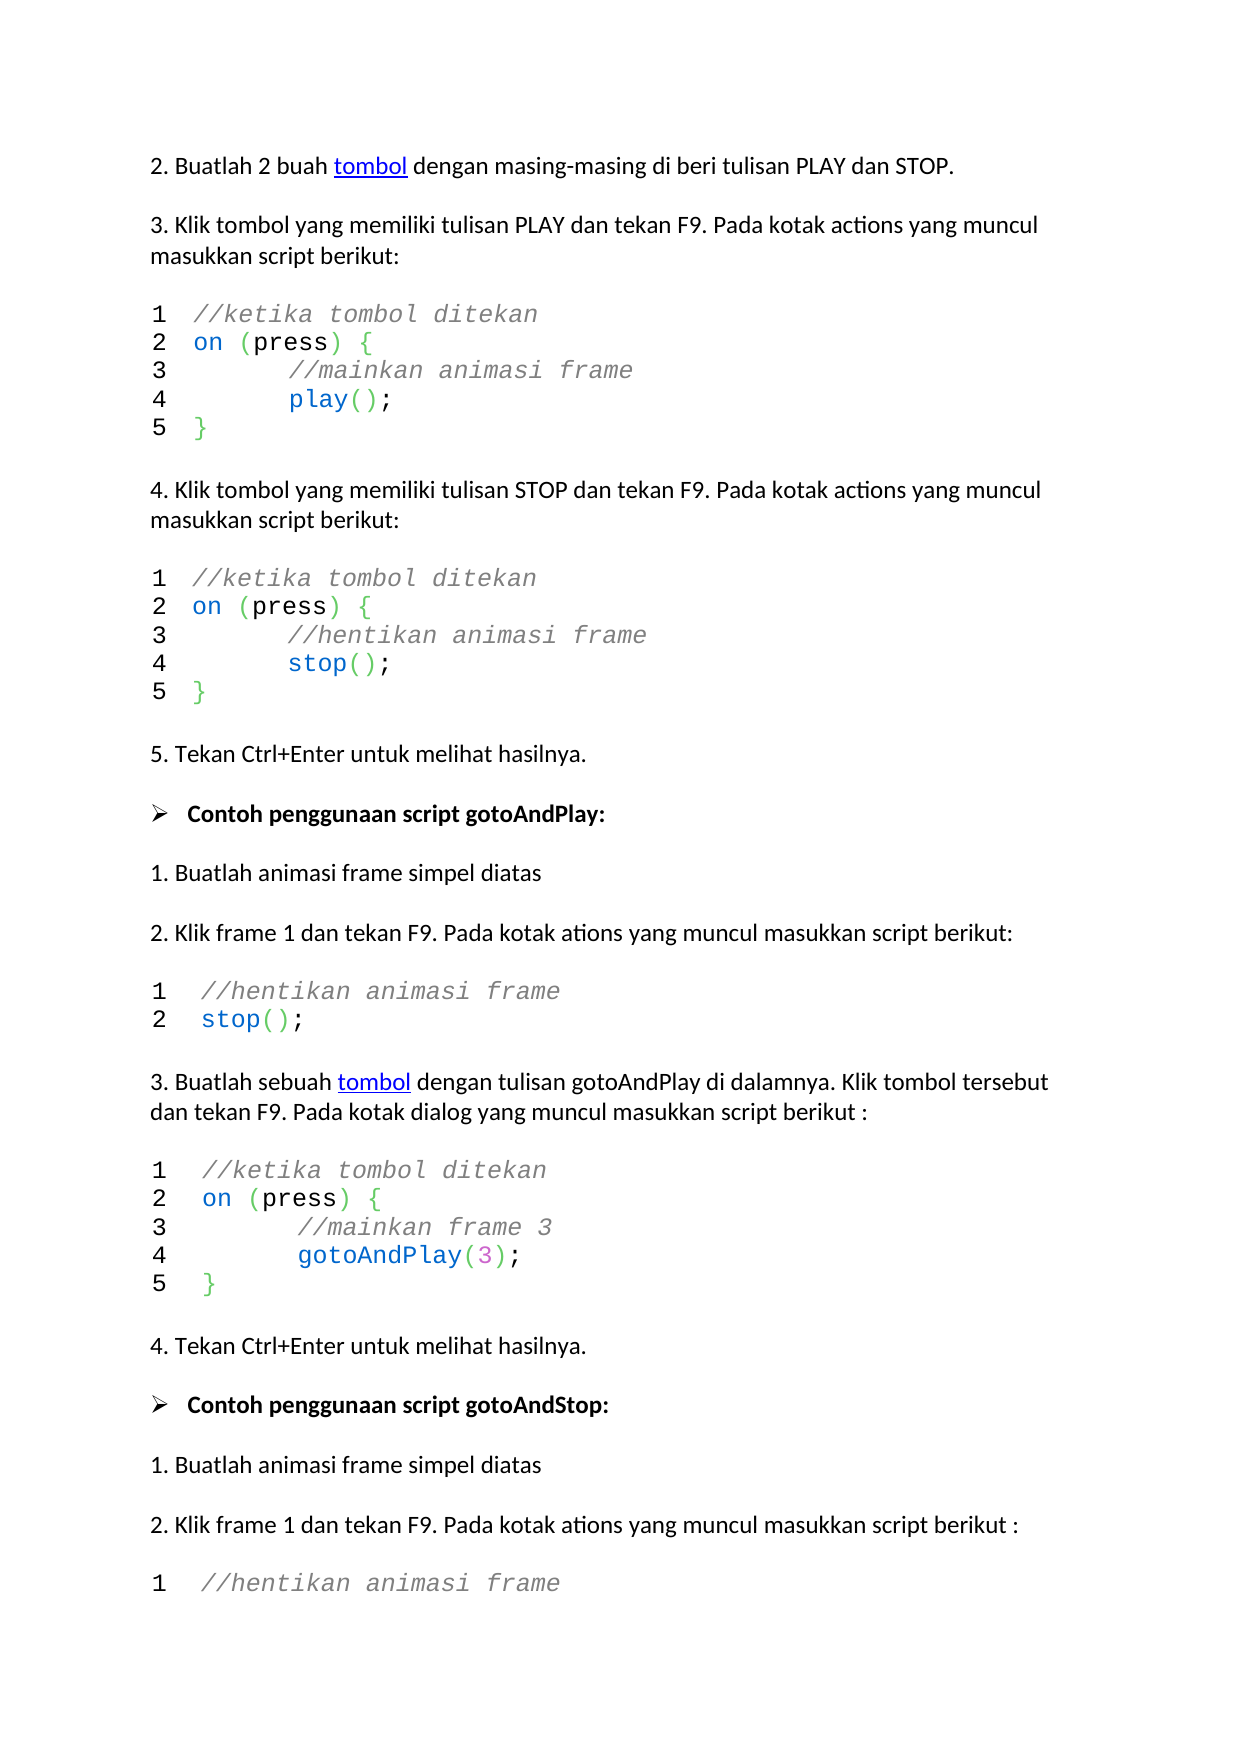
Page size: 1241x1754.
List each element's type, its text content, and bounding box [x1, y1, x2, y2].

text 1. Buatlah animasi frame simpel diatas [150, 1449, 1090, 1480]
text 3. Klik tombol yang memiliki tulisan PLAY dan tekan F9. Pada kotak actions yang muncul masukkan script berikut: [150, 210, 1090, 271]
list Contoh penggunaan script gotoAndPlay: [150, 798, 1090, 828]
list Contoh penggunaan script gotoAndStop: [150, 1389, 1090, 1420]
text 2. Klik frame 1 dan tekan F9. Pada kotak ations yang muncul masukkan script berikut: [150, 917, 1090, 948]
text 5. Tekan Ctrl+Enter untuk melihat hasilnya. [150, 738, 1090, 768]
text 1. Buatlah animasi frame simpel diatas [150, 857, 1090, 888]
text 2. Klik frame 1 dan tekan F9. Pada kotak ations yang muncul masukkan script berikut : [150, 1509, 1090, 1539]
table_header 1 2 3 4 5 [150, 564, 190, 709]
table_header //hentikan animasi frame stop(); [199, 977, 1090, 1037]
text 2. Buatlah 2 buah tombol dengan masing-masing di beri tulisan PLAY dan STOP. [150, 150, 1090, 181]
text 4. Klik tombol yang memiliki tulisan STOP dan tekan F9. Pada kotak actions yang muncul masukkan script berikut: [150, 474, 1090, 535]
table_header 1 2 [150, 977, 199, 1037]
text 4. Tekan Ctrl+Enter untuk melihat hasilnya. [150, 1330, 1090, 1360]
table_header //ketika tombol ditekan on (press) { //mainkan animasi frame play(); } [191, 300, 1090, 445]
text 3. Buatlah sebuah tombol dengan tulisan gotoAndPlay di dalamnya. Klik tombol tersebut dan tekan F9. Pada kotak dialog yang muncul masukkan script berikut : [150, 1066, 1090, 1127]
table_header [199, 1569, 1090, 1600]
table_header //ketika tombol ditekan on (press) { //hentikan animasi frame stop(); } [190, 564, 1090, 709]
table_header //ketika tombol ditekan on (press) { //mainkan frame 3 gotoAndPlay(3); } [200, 1156, 1090, 1301]
table_header 1 2 3 4 5 [150, 300, 191, 445]
table_header 1 2 [150, 1569, 199, 1600]
table_header 1 2 3 4 5 [150, 1156, 200, 1301]
